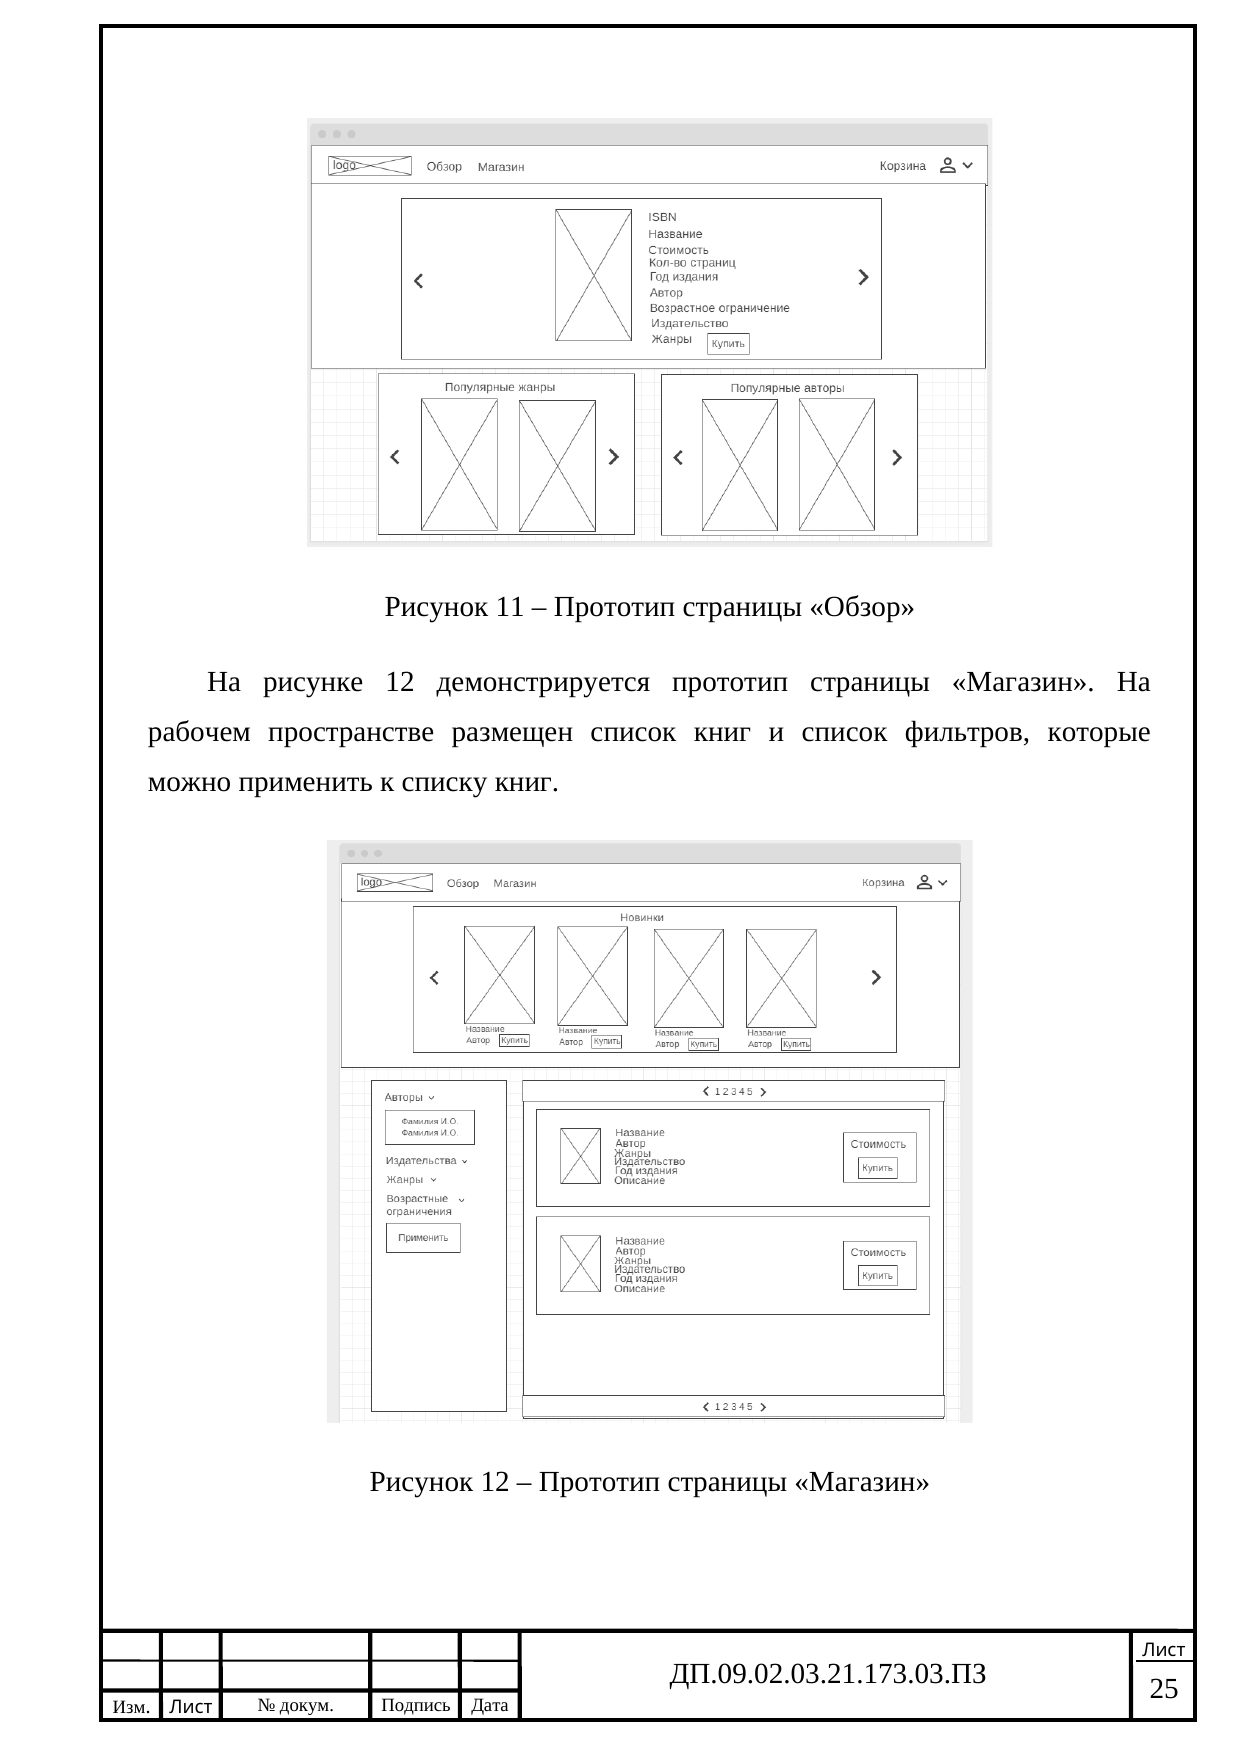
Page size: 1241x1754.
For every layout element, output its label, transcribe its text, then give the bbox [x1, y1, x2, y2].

picture [326, 840, 973, 1423]
text Рисунок 12 – Прототип страницы «Магазин» [118, 1464, 1181, 1498]
text Рисунок 11 – Прототип страницы «Обзор» [118, 589, 1181, 622]
picture [307, 118, 993, 547]
text На рисунке 12 демонстрируется прототип страницы «Магазин». На рабочем пространстве размещен список книг и список фильтров, которые можно применить к списку книг. [148, 664, 1152, 798]
